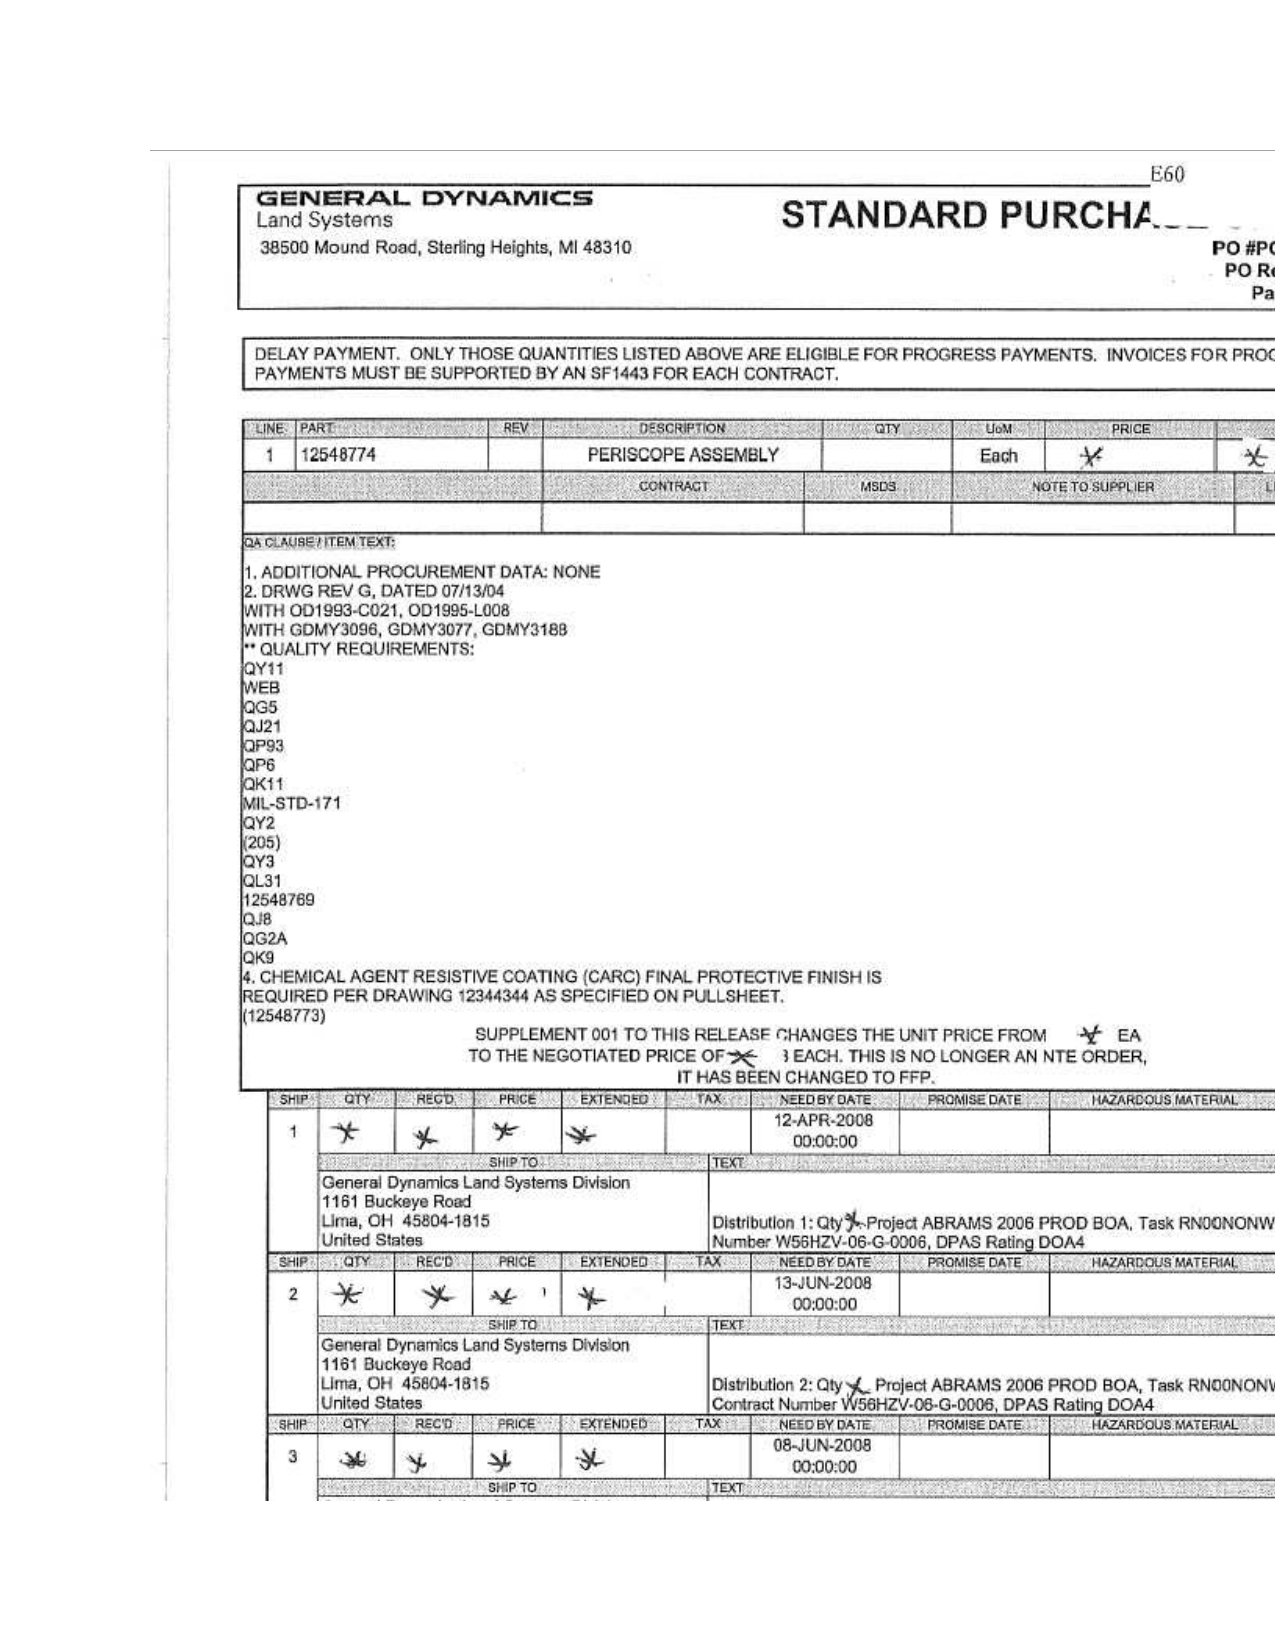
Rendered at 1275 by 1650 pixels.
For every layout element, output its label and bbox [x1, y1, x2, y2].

picture [150, 150, 1275, 1501]
